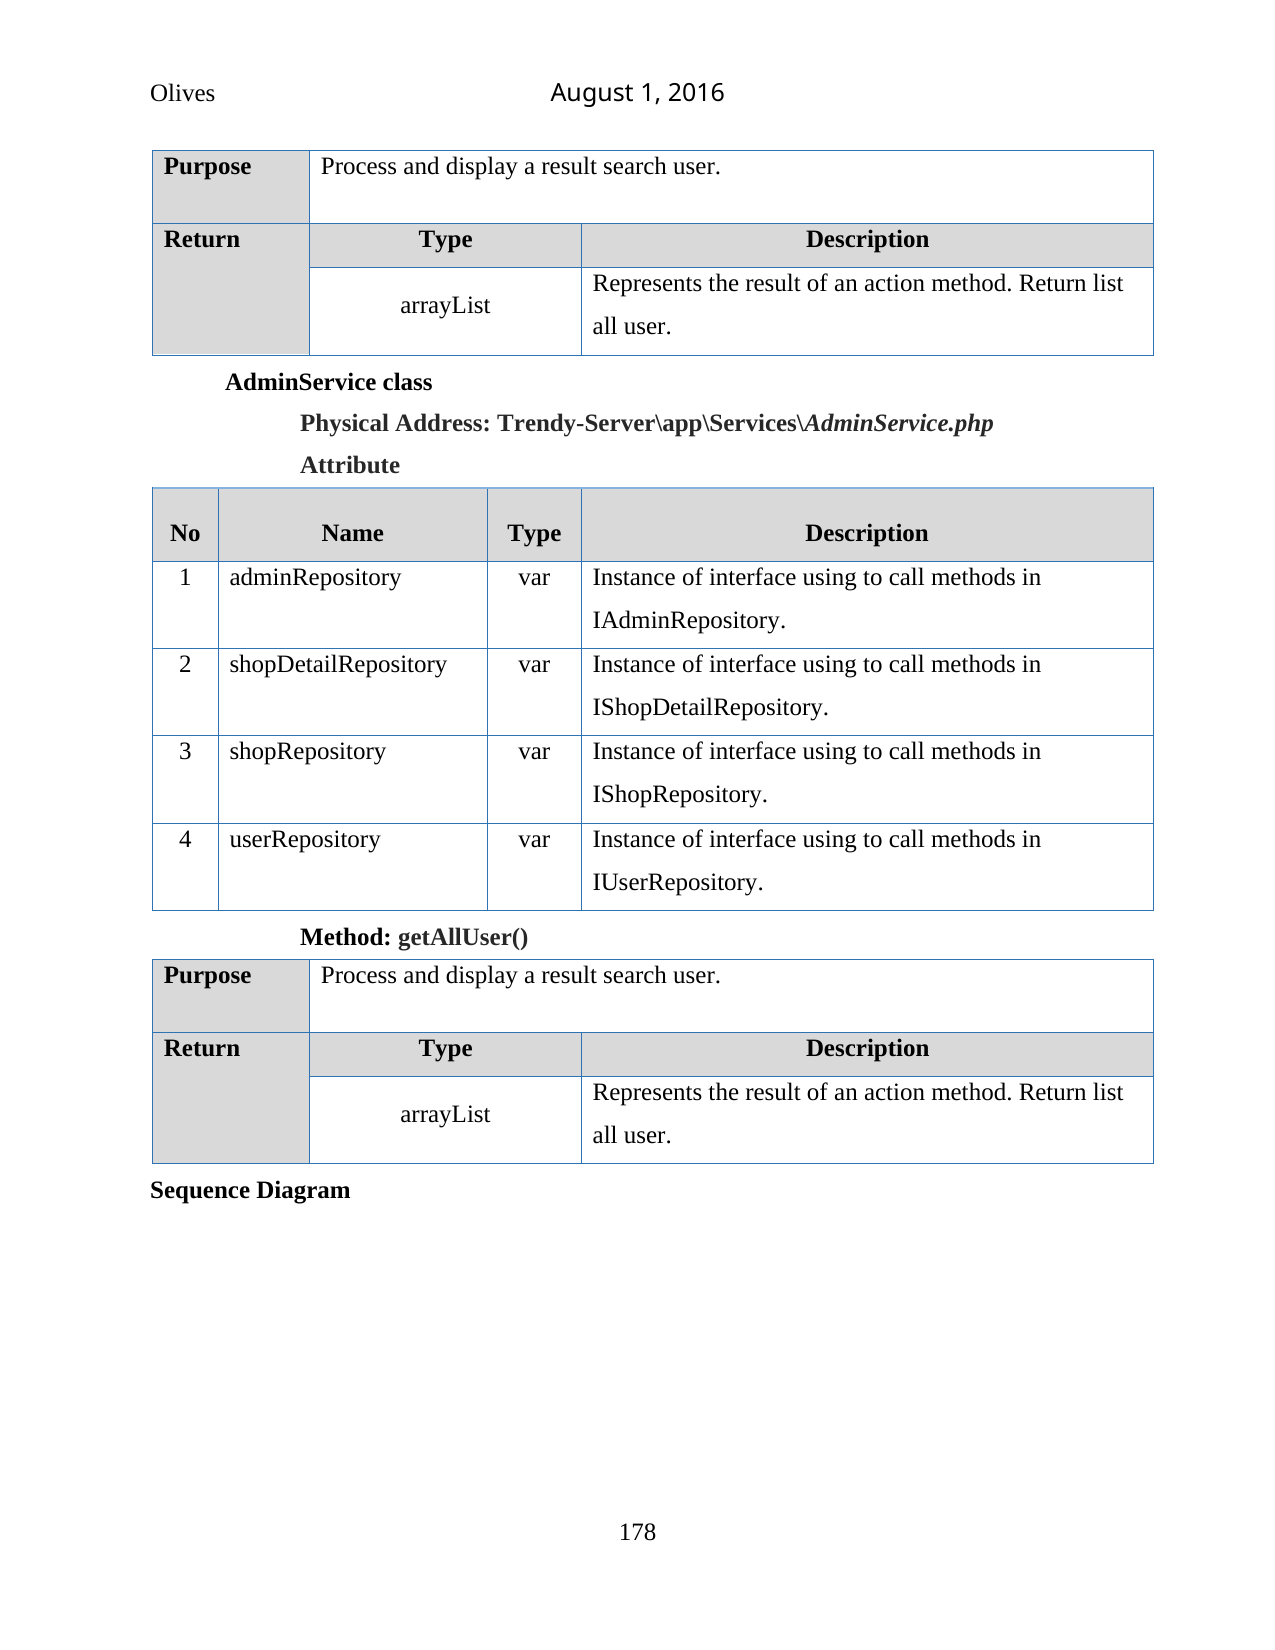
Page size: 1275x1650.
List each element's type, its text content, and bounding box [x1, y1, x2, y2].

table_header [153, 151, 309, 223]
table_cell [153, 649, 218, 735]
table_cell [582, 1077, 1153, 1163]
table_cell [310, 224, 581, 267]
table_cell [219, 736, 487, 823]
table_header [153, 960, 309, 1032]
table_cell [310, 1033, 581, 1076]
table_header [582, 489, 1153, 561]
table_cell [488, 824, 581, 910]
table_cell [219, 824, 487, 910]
subtitle AdminService class [225, 362, 1125, 397]
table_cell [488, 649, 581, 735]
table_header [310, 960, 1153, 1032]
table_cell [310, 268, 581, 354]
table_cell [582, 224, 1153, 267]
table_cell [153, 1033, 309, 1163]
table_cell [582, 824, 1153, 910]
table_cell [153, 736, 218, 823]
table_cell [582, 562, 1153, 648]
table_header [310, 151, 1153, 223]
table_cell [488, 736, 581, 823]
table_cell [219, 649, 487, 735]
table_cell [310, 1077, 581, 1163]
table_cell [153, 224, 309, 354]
subtitle Physical Address: Trendy-Server\app\Services\AdminService.php [300, 403, 1125, 439]
subtitle Sequence Diagram [150, 1171, 1125, 1206]
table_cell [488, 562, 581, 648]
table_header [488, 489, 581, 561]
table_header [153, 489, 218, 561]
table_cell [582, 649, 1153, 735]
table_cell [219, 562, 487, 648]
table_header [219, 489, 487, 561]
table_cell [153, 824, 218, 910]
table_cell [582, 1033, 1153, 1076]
subtitle Attribute [300, 445, 1125, 481]
subtitle Method: getAllUser() [300, 917, 1125, 952]
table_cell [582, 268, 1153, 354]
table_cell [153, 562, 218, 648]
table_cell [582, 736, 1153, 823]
